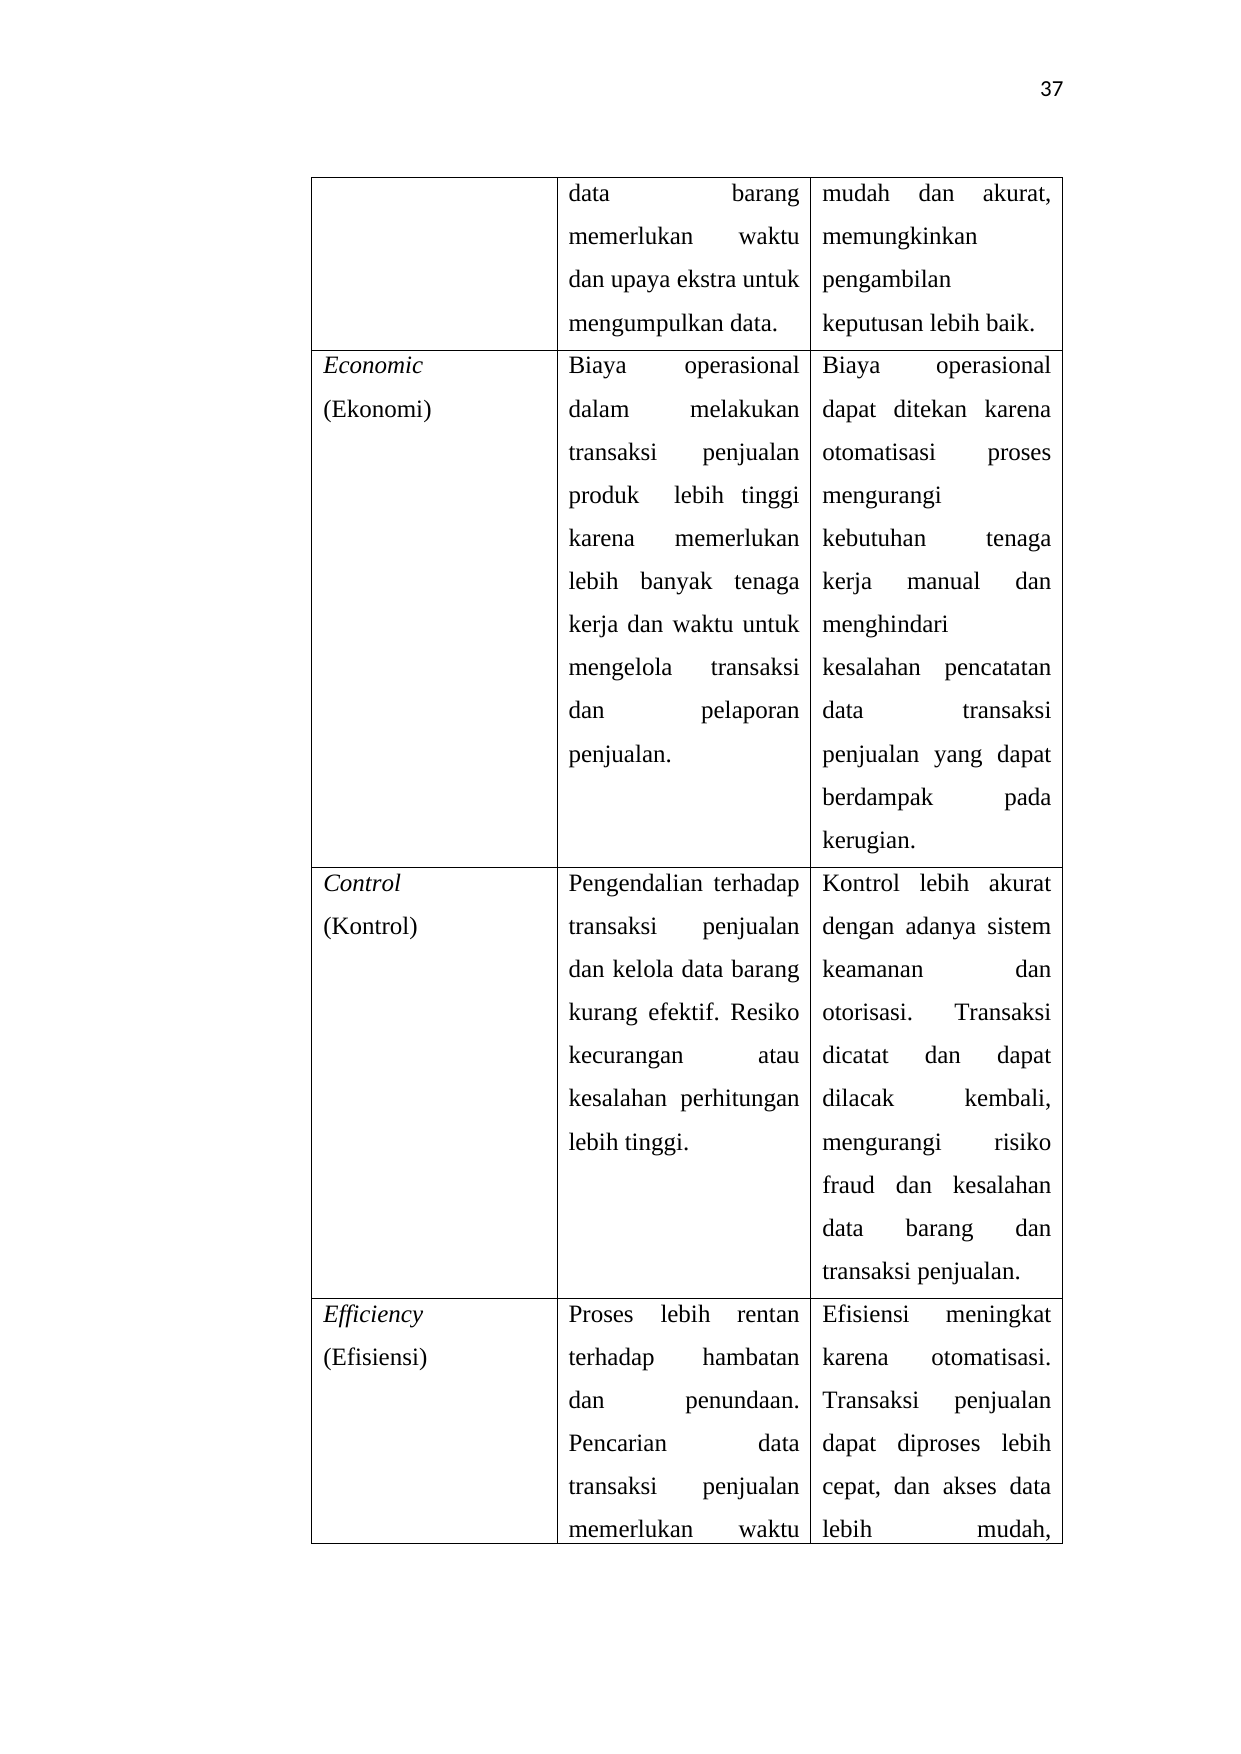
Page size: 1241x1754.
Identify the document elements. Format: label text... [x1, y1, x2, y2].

table_cell Pengendalian terhadap transaksi penjualan dan kelola data barang kurang efektif. Resiko kecurangan atau kesalahan perhitungan lebih tinggi. [558, 868, 810, 1298]
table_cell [811, 1299, 1062, 1543]
table_cell Biaya operasional dapat ditekan karena otomatisasi proses mengurangi kebutuhan tenaga kerja manual dan menghindari kesalahan pencatatan data transaksi penjualan yang dapat berdampak pada kerugian. [811, 351, 1062, 867]
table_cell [811, 178, 1062, 349]
table_cell Biaya operasional dalam melakukan transaksi penjualan produk lebih tinggi karena memerlukan lebih banyak tenaga kerja dan waktu untuk mengelola transaksi dan pelaporan penjualan. [558, 351, 810, 867]
table_cell Economic (Ekonomi) [312, 351, 557, 867]
table_cell Kontrol lebih akurat dengan adanya sistem keamanan dan otorisasi. Transaksi dicatat dan dapat dilacak kembali, mengurangi risiko fraud dan kesalahan data barang dan transaksi penjualan. [811, 868, 1062, 1298]
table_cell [312, 178, 557, 349]
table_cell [558, 178, 810, 349]
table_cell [312, 1299, 557, 1543]
table_cell Control (Kontrol) [312, 868, 557, 1298]
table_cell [558, 1299, 810, 1543]
